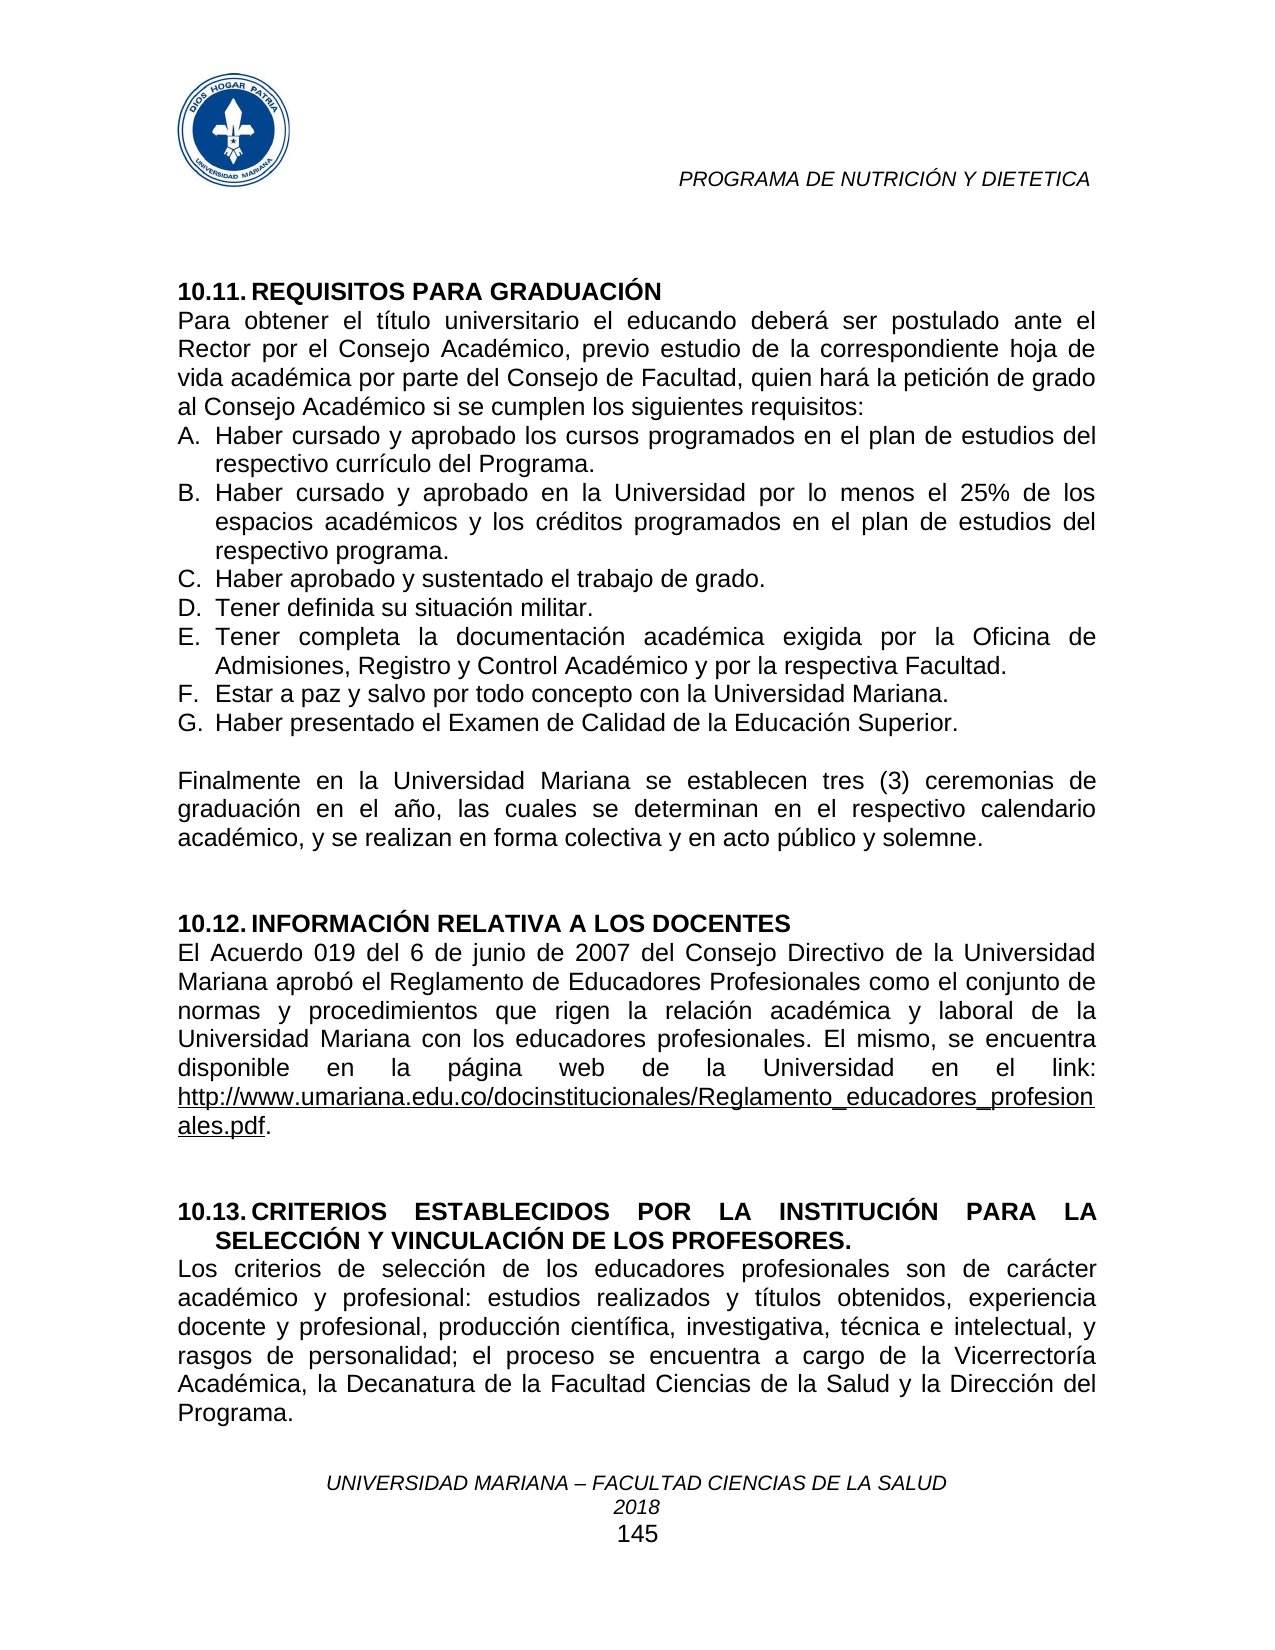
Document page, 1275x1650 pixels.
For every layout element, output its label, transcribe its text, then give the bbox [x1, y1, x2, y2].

text El Acuerdo 019 del 6 de junio de 2007 del Consejo Directivo de la Universidad Mariana aprobó el Reglamento de Educadores Profesionales como el conjunto de normas y procedimientos que rigen la relación académica y laboral de la Universidad Mariana con los educadores profesionales. El mismo, se encuentra disponible en la página web de la Universidad en el link: http://www.umariana.edu.co/docinstitucionales/Reglamento_educadores_profesionales.pdf. [177, 938, 1098, 1139]
text Finalmente en la Universidad Mariana se establecen tres (3) ceremonias de graduación en el año, las cuales se determinan en el respectivo calendario académico, y se realizan en forma colectiva y en acto público y solemne. [177, 766, 1098, 852]
subtitle REQUISITOS PARA GRADUACIÓN [177, 277, 1098, 306]
list Haber cursado y aprobado en la Universidad por lo menos el 25% de los espacios académicos y los créditos programados en el plan de estudios del respectivo programa. [177, 478, 1098, 564]
list Tener definida su situación militar. [177, 593, 1098, 622]
text Los criterios de selección de los educadores profesionales son de carácter académico y profesional: estudios realizados y títulos obtenidos, experiencia docente y profesional, producción científica, investigativa, técnica e intelectual, y rasgos de personalidad; el proceso se encuentra a cargo de la Vicerrectoría Académica, la Decanatura de la Facultad Ciencias de la Salud y la Dirección del Programa. [177, 1254, 1098, 1427]
list Tener completa la documentación académica exigida por la Oficina de Admisiones, Registro y Control Académico y por la respectiva Facultad. [177, 622, 1098, 679]
subtitle INFORMACIÓN RELATIVA A LOS DOCENTES [177, 909, 1098, 938]
text Para obtener el título universitario el educando deberá ser postulado ante el Rector por el Consejo Académico, previo estudio de la correspondiente hoja de vida académica por parte del Consejo de Facultad, quien hará la petición de grado al Consejo Académico si se cumplen los siguientes requisitos: [177, 306, 1098, 421]
list Estar a paz y salvo por todo concepto con la Universidad Mariana. [177, 679, 1098, 708]
list Haber aprobado y sustentado el trabajo de grado. [177, 564, 1098, 593]
list Haber presentado el Examen de Calidad de la Educación Superior. [177, 708, 1098, 737]
picture [177, 73, 290, 187]
subtitle CRITERIOS ESTABLECIDOS POR LA INSTITUCIÓN PARA LA SELECCIÓN Y VINCULACIÓN DE LOS PROFESORES. [177, 1197, 1098, 1254]
list Haber cursado y aprobado los cursos programados en el plan de estudios del respectivo currículo del Programa. [177, 421, 1098, 478]
